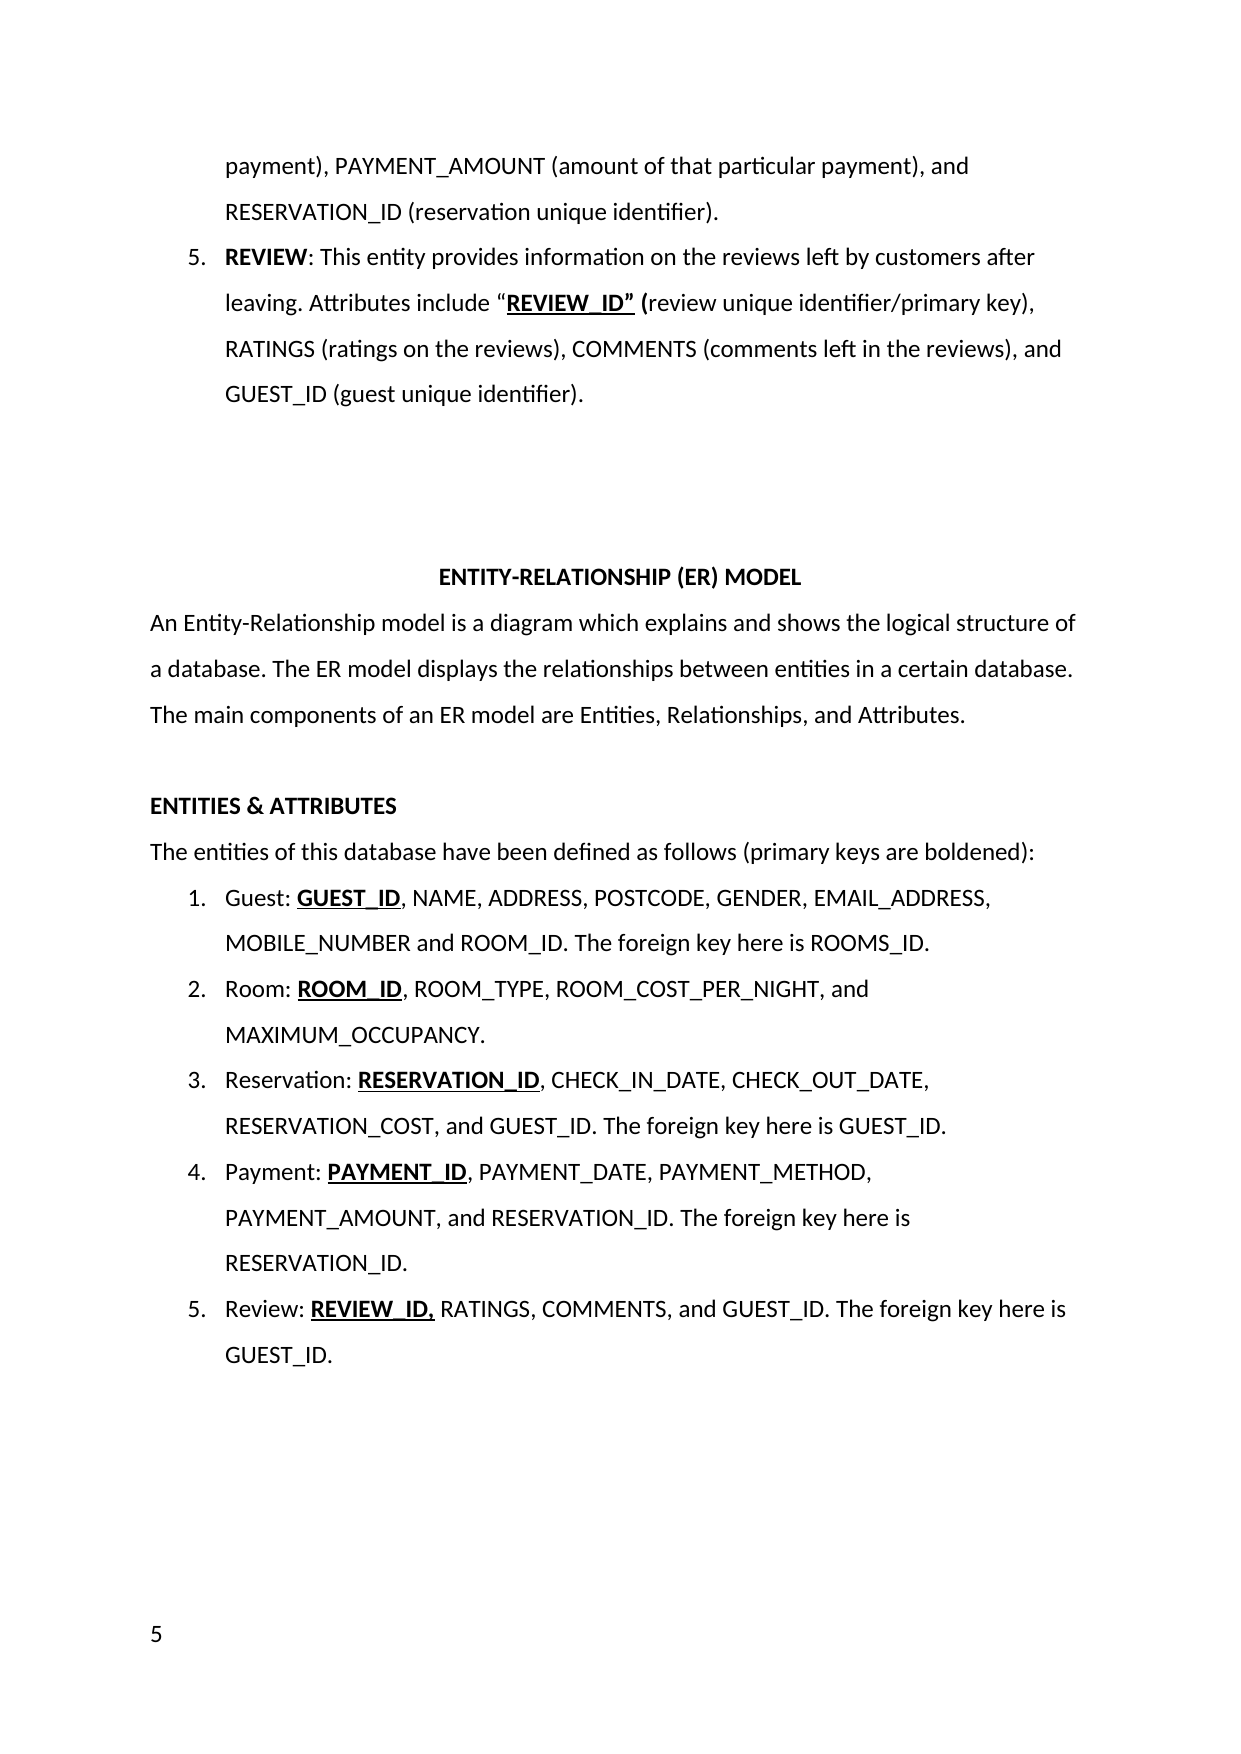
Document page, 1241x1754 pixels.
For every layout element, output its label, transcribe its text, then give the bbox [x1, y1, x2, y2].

text ENTITIES & ATTRIBUTES [150, 790, 1090, 821]
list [187, 150, 1090, 226]
list Guest: GUEST_ID, NAME, ADDRESS, POSTCODE, GENDER, EMAIL_ADDRESS, MOBILE_NUMBER and ROOM_ID. The foreign key here is ROOMS_ID. [187, 882, 1090, 958]
list REVIEW: This entity provides information on the reviews left by customers after leaving. Attributes include “REVIEW_ID” (review unique identifier/primary key), RATINGS (ratings on the reviews), COMMENTS (comments left in the reviews), and GUEST_ID (guest unique identifier). [187, 241, 1090, 409]
text The entities of this database have been defined as follows (primary keys are boldened): [150, 836, 1090, 866]
list Reservation: RESERVATION_ID, CHECK_IN_DATE, CHECK_OUT_DATE, RESERVATION_COST, and GUEST_ID. The foreign key here is GUEST_ID. [187, 1064, 1090, 1141]
list Room: ROOM_ID, ROOM_TYPE, ROOM_COST_PER_NIGHT, and MAXIMUM_OCCUPANCY. [187, 973, 1090, 1049]
text ENTITY-RELATIONSHIP (ER) MODEL [150, 562, 1090, 592]
text An Entity-Relationship model is a diagram which explains and shows the logical structure of a database. The ER model displays the relationships between entities in a certain database. The main components of an ER model are Entities, Relationships, and Attributes. [150, 607, 1090, 729]
list Payment: PAYMENT_ID, PAYMENT_DATE, PAYMENT_METHOD, PAYMENT_AMOUNT, and RESERVATION_ID. The foreign key here is RESERVATION_ID. [187, 1156, 1090, 1278]
list Review: REVIEW_ID, RATINGS, COMMENTS, and GUEST_ID. The foreign key here is GUEST_ID. [187, 1293, 1090, 1369]
